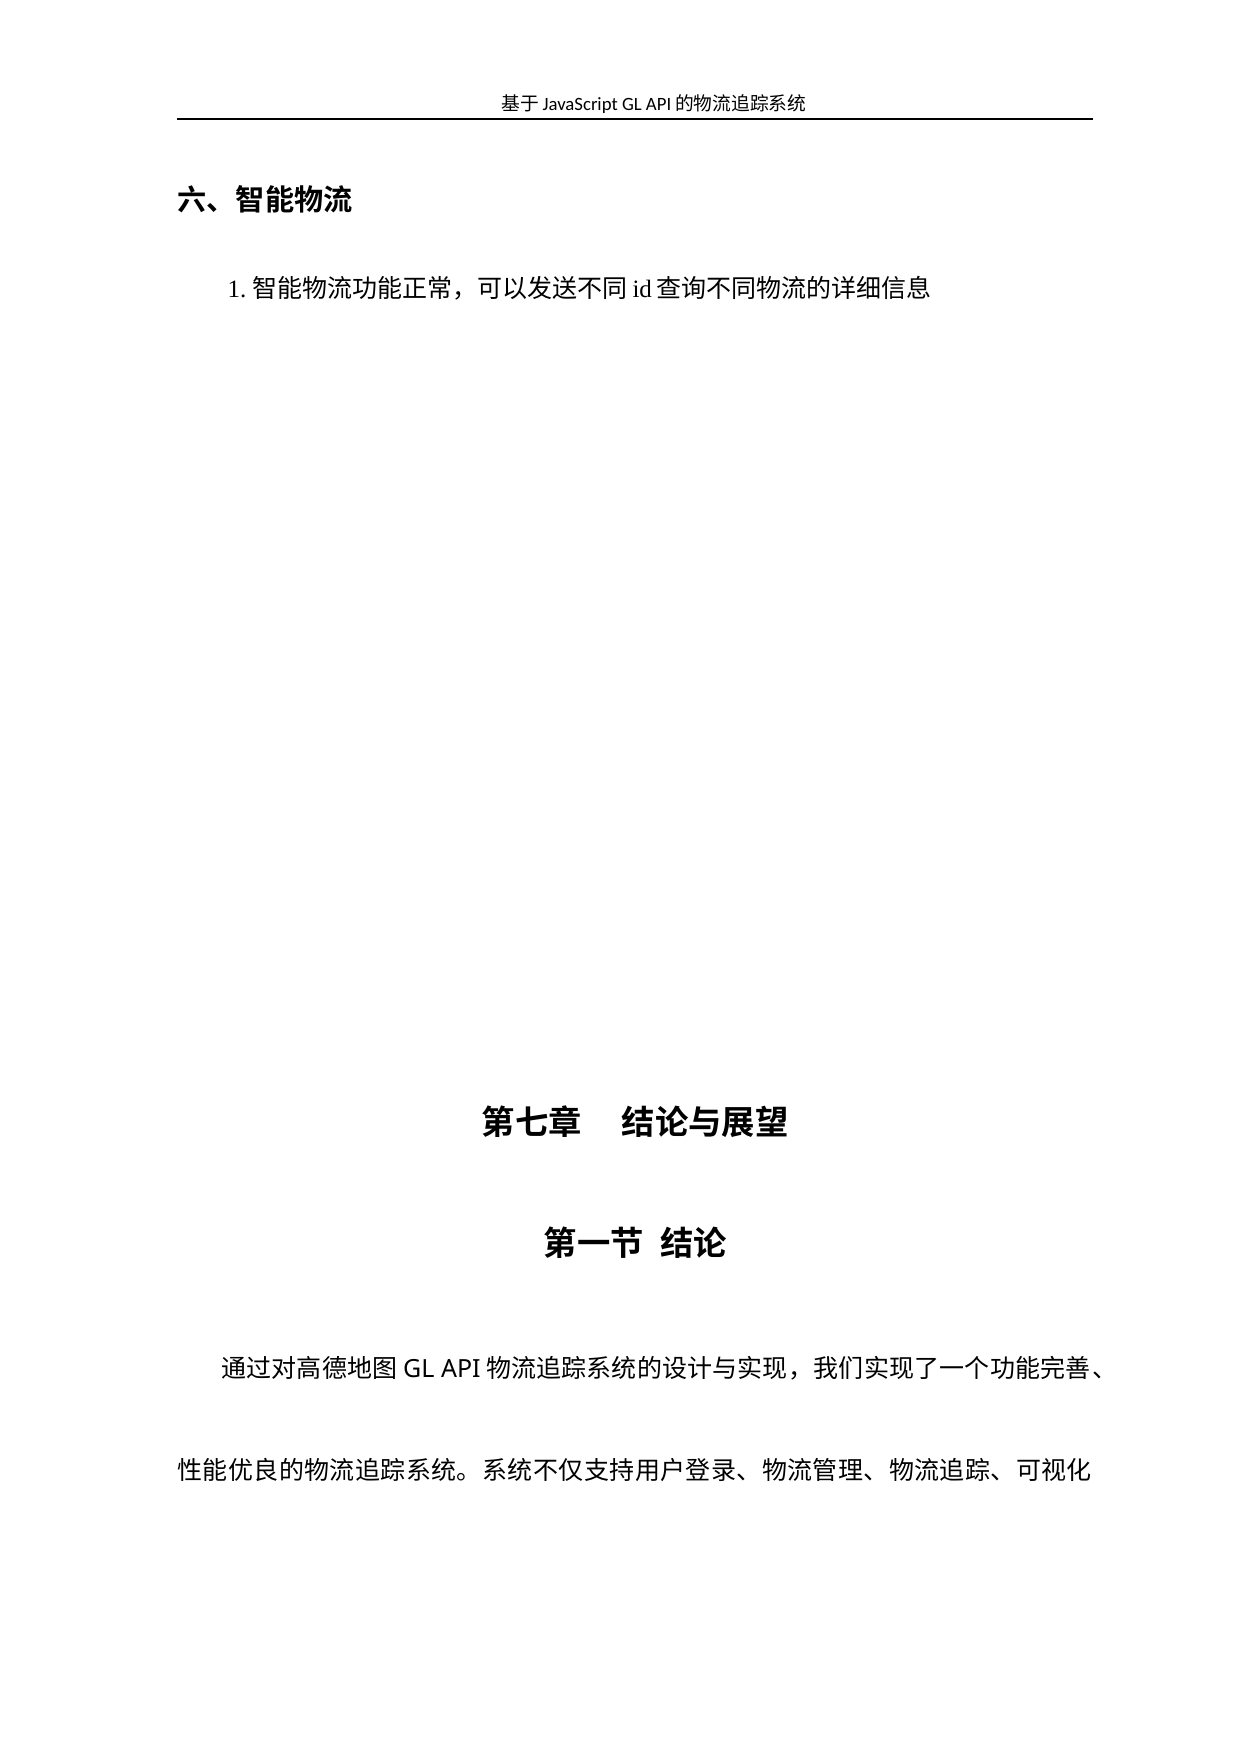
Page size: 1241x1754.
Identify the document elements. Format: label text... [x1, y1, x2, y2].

list 结论 [177, 1207, 1093, 1275]
list 智能物流 [133, 164, 1093, 232]
list 结论与展望 [177, 1086, 1093, 1154]
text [177, 1333, 1093, 1503]
list 智能物流功能正常，可以发送不同id查询不同物流的详细信息 [227, 253, 1093, 321]
